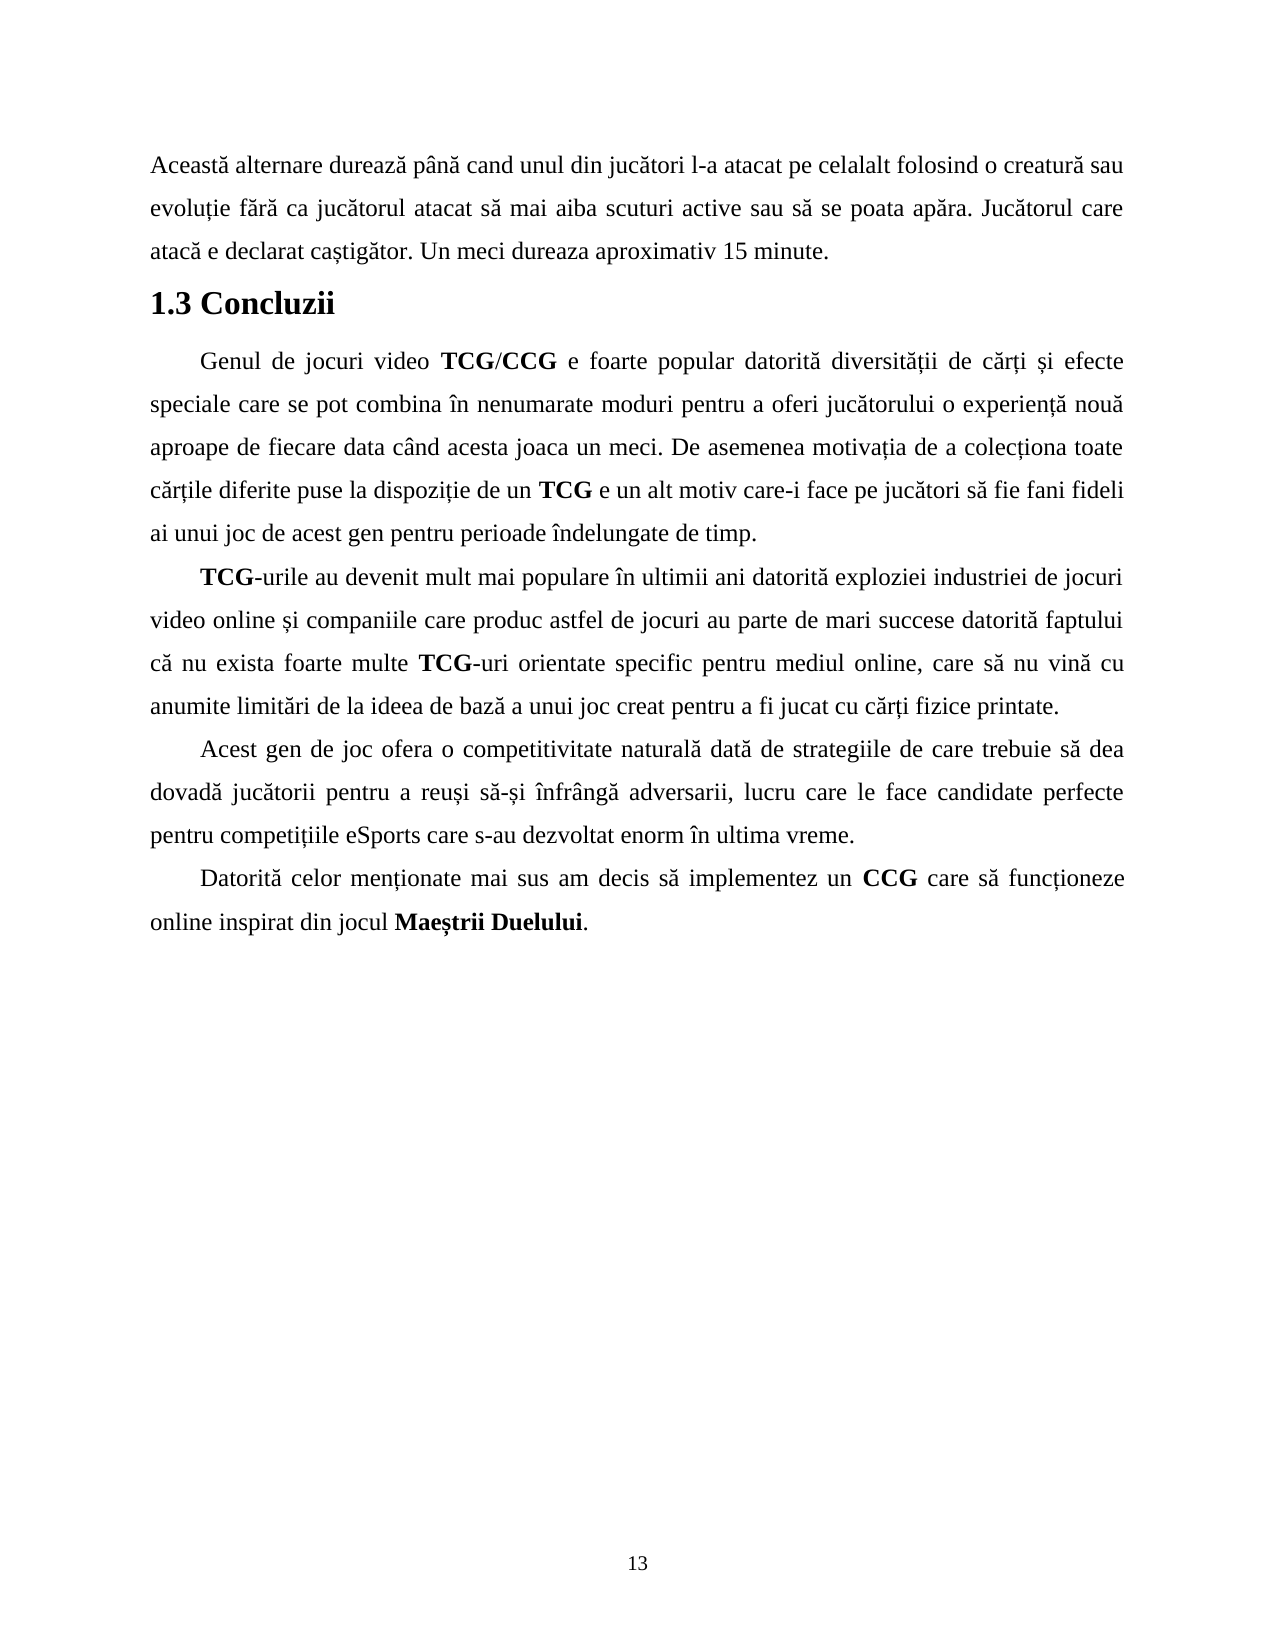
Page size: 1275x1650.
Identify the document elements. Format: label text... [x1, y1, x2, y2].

text Datorită celor menționate mai sus am decis să implementez un CCG care să funcționeze online inspirat din jocul Maeștrii Duelului. [150, 863, 1125, 935]
text Genul de jocuri video TCG/CCG e foarte popular datorită diversității de cărți și efecte speciale care se pot combina în nenumarate moduri pentru a oferi jucătorului o experiență nouă aproape de fiecare data când acesta joaca un meci. De asemenea motivația de a colecționa toate cărțile diferite puse la dispoziție de un TCG e un alt motiv care-i face pe jucători să fie fani fideli ai unui joc de acest gen pentru perioade îndelungate de timp. [150, 346, 1125, 547]
subtitle 1.3 Concluzii [150, 283, 1125, 322]
text Acest gen de joc ofera o competitivitate naturală dată de strategiile de care trebuie să dea dovadă jucătorii pentru a reuși să-și înfrângă adversarii, lucru care le face candidate perfecte pentru competițiile eSports care s-au dezvoltat enorm în ultima vreme. [150, 734, 1125, 849]
text TCG-urile au devenit mult mai populare în ultimii ani datorită exploziei industriei de jocuri video online și companiile care produc astfel de jocuri au parte de mari succese datorită faptului că nu exista foarte multe TCG-uri orientate specific pentru mediul online, care să nu vină cu anumite limitări de la ideea de bază a unui joc creat pentru a fi jucat cu cărți fizice printate. [150, 562, 1125, 720]
text Această alternare durează până cand unul din jucători l-a atacat pe celalalt folosind o creatură sau evoluție fără ca jucătorul atacat să mai aiba scuturi active sau să se poata apăra. Jucătorul care atacă e declarat caștigător. Un meci dureaza aproximativ 15 minute. [150, 150, 1125, 265]
